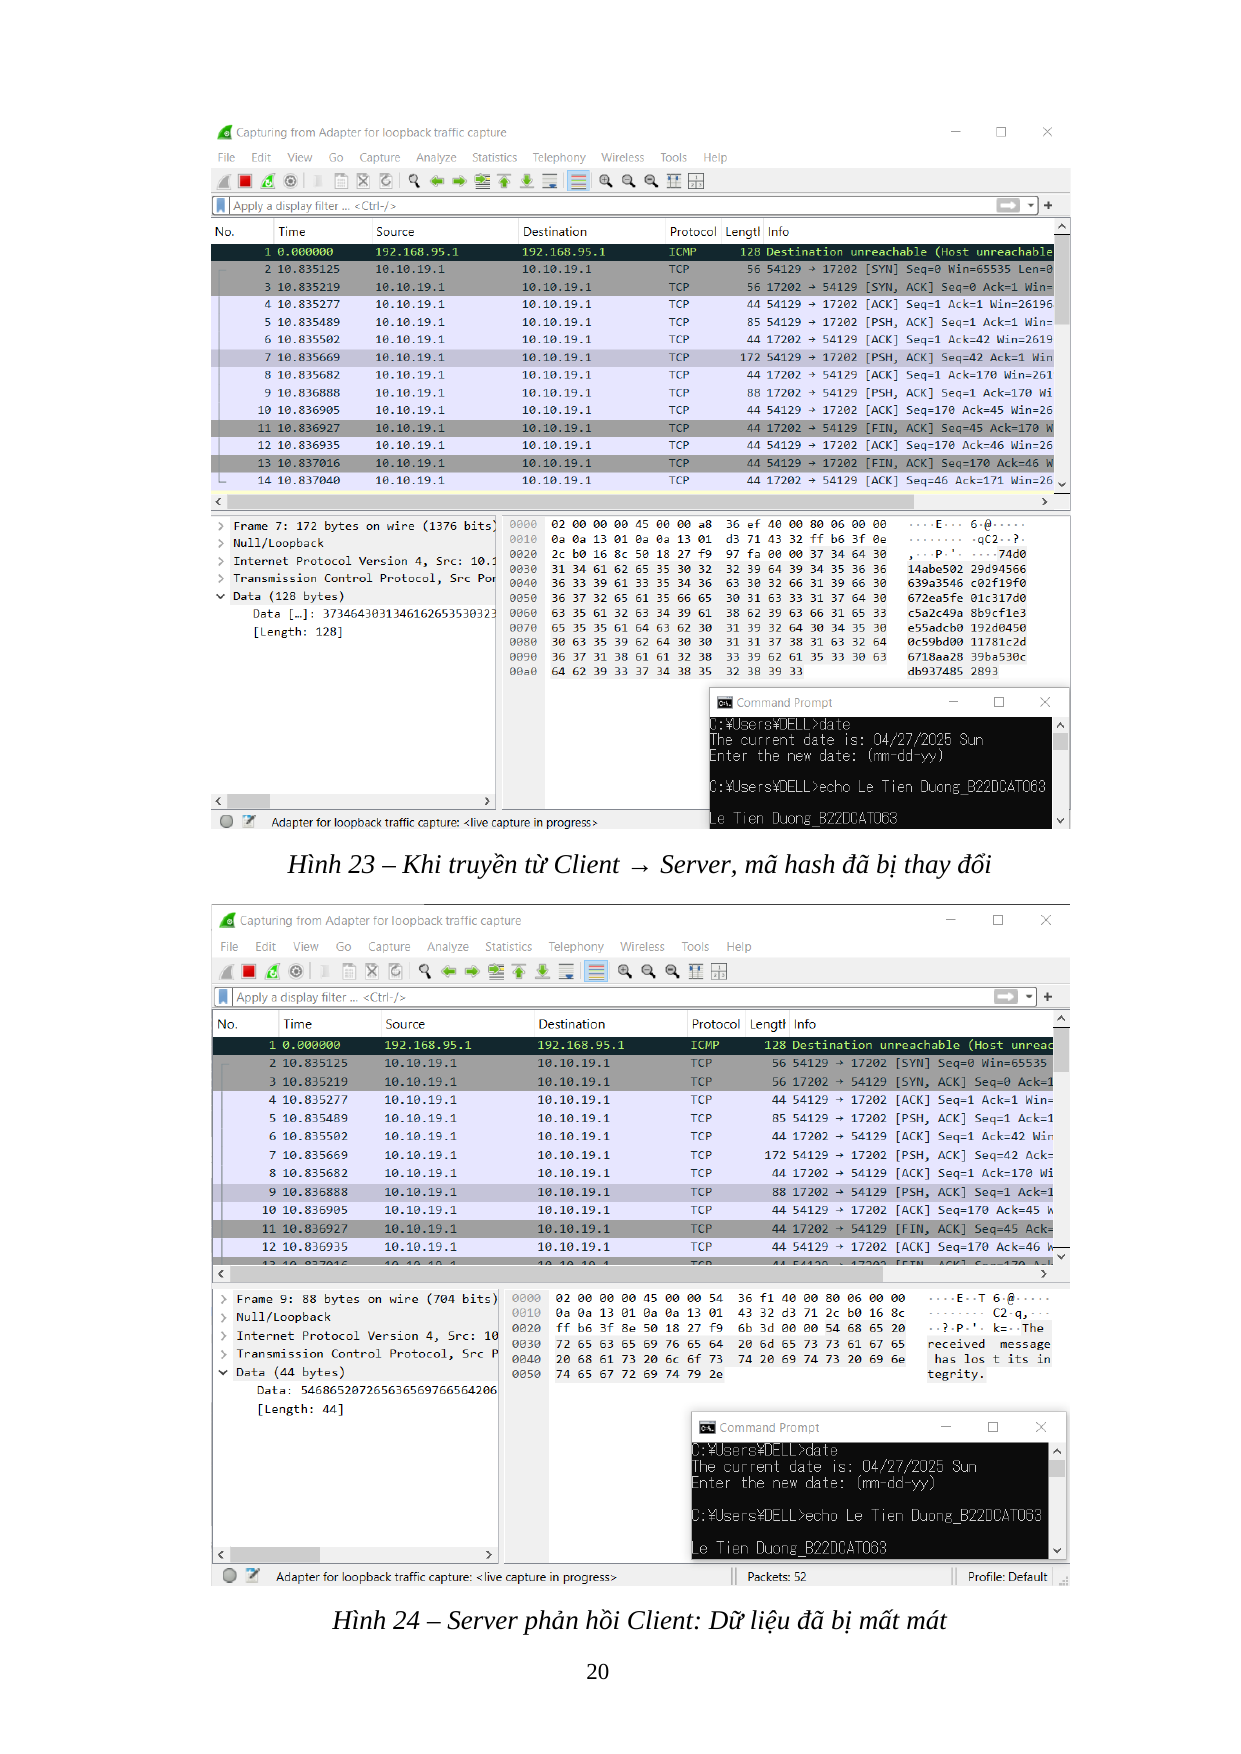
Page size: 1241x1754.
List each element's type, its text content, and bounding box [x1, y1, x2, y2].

picture [211, 118, 1071, 829]
picture [211, 904, 1070, 1586]
text – Khi truyền từ Client → Server, mã hash đã bị thay đổi [148, 848, 1134, 879]
text – Server phản hồi Client: Dữ liệu đã bị mất mát [148, 1604, 1134, 1636]
